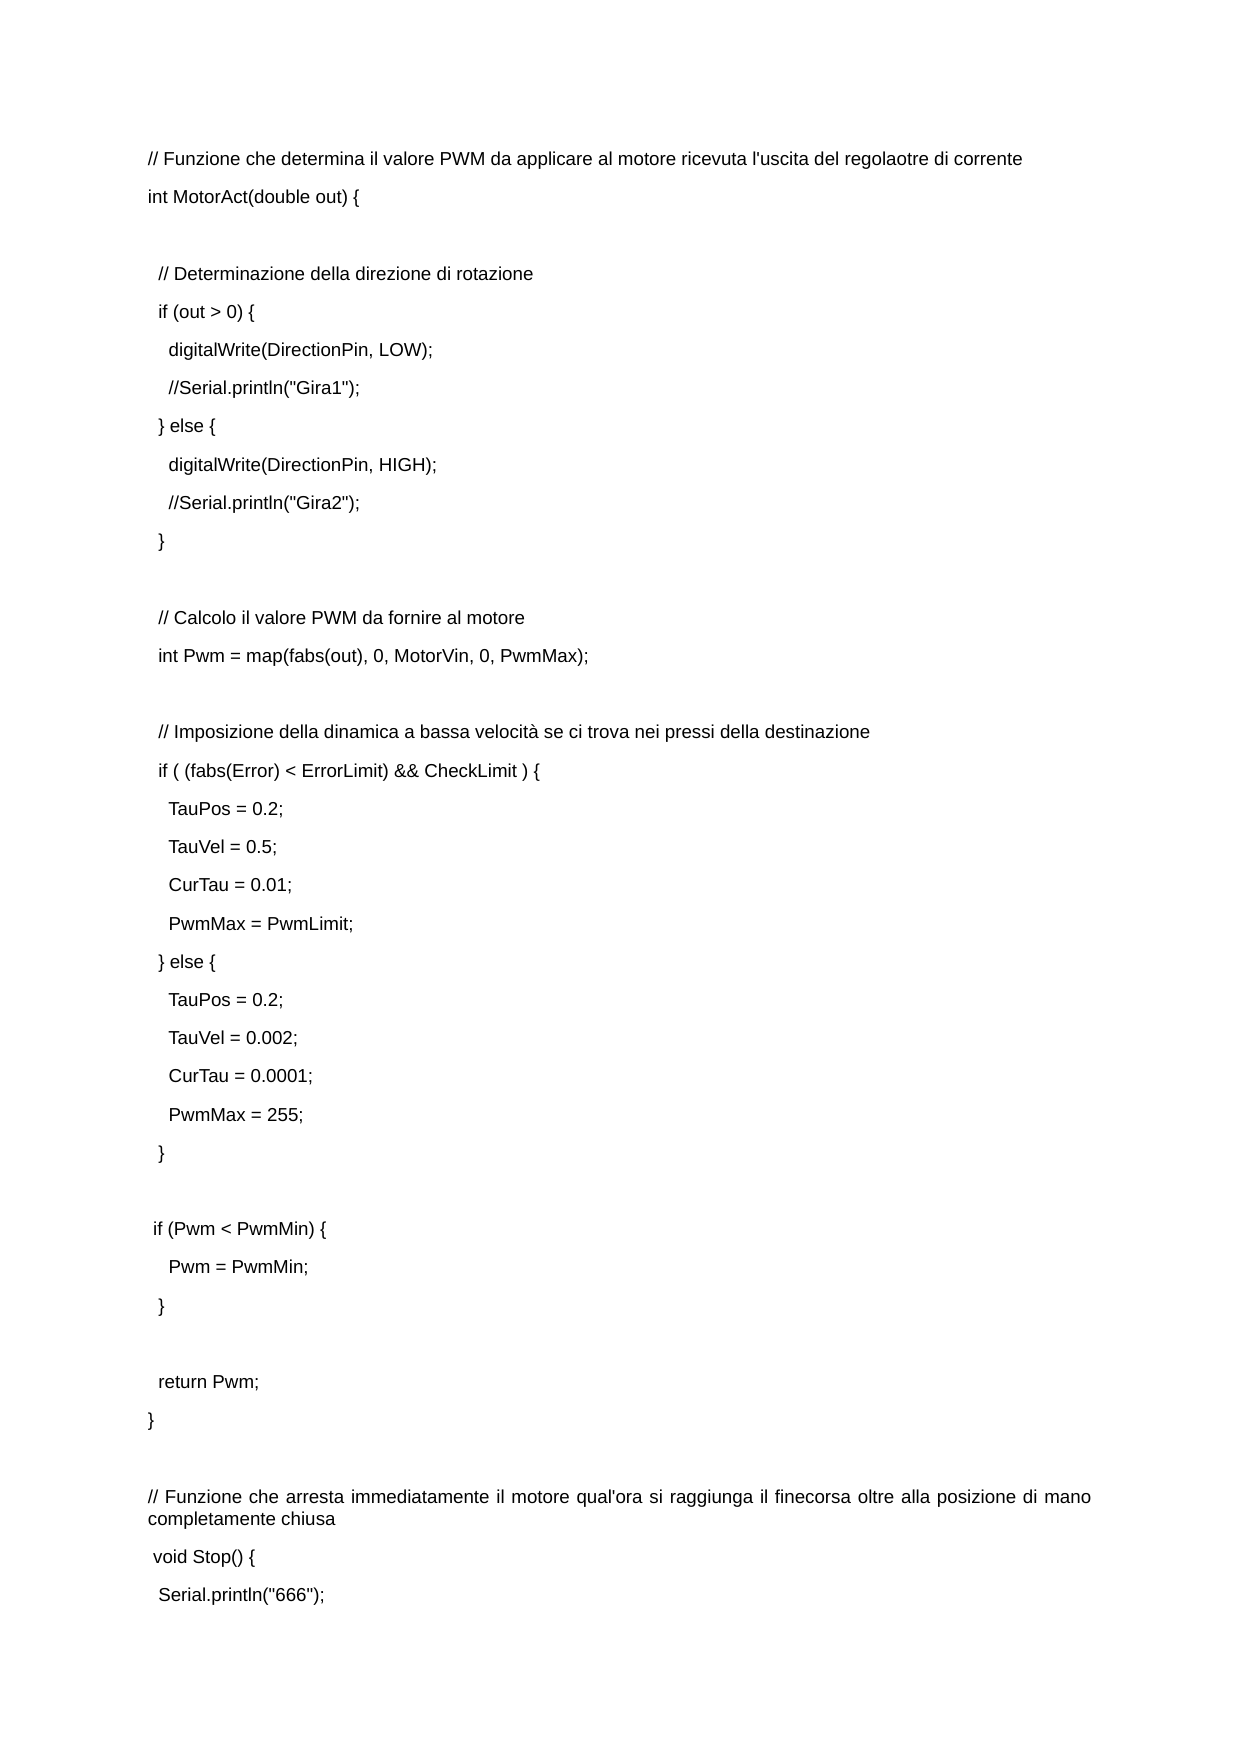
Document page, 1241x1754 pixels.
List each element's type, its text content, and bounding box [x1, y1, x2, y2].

text CurTau = 0.0001; [148, 1065, 1092, 1087]
text } else { [148, 415, 1092, 437]
text if (Pwm < PwmMin) { [148, 1218, 1092, 1240]
text TauVel = 0.5; [148, 836, 1092, 857]
text if ( (fabs(Error) < ErrorLimit) && CheckLimit ) { [148, 759, 1092, 781]
text PwmMax = 255; [148, 1103, 1092, 1125]
text //Serial.println("Gira1"); [148, 377, 1092, 399]
text // Funzione che determina il valore PWM da applicare al motore ricevuta l'uscita del regolaotre di corrente [148, 148, 1092, 169]
text //Serial.println("Gira2"); [148, 492, 1092, 513]
text PwmMax = PwmLimit; [148, 912, 1092, 934]
text } [148, 1409, 1092, 1431]
text } else { [148, 951, 1092, 972]
text Pwm = PwmMin; [148, 1256, 1092, 1278]
text int Pwm = map(fabs(out), 0, MotorVin, 0, PwmMax); [148, 645, 1092, 666]
text // Imposizione della dinamica a bassa velocità se ci trova nei pressi della destinazione [148, 721, 1092, 743]
text return Pwm; [148, 1371, 1092, 1393]
text digitalWrite(DirectionPin, HIGH); [148, 453, 1092, 475]
text void Stop() { [148, 1546, 1092, 1567]
text TauPos = 0.2; [148, 798, 1092, 819]
text // Funzione che arresta immediatamente il motore qual'ora si raggiunga il finecorsa oltre alla posizione di mano completamente chiusa [148, 1486, 1092, 1529]
text } [148, 530, 1092, 552]
text TauVel = 0.002; [148, 1027, 1092, 1048]
text } [148, 1294, 1092, 1316]
text digitalWrite(DirectionPin, LOW); [148, 339, 1092, 360]
text // Determinazione della direzione di rotazione [148, 262, 1092, 284]
text CurTau = 0.01; [148, 874, 1092, 896]
text Serial.println("666"); [148, 1584, 1092, 1605]
text } [148, 1142, 1092, 1163]
text if (out > 0) { [148, 301, 1092, 322]
text int MotorAct(double out) { [148, 186, 1092, 207]
text TauPos = 0.2; [148, 989, 1092, 1010]
text // Calcolo il valore PWM da fornire al motore [148, 606, 1092, 628]
